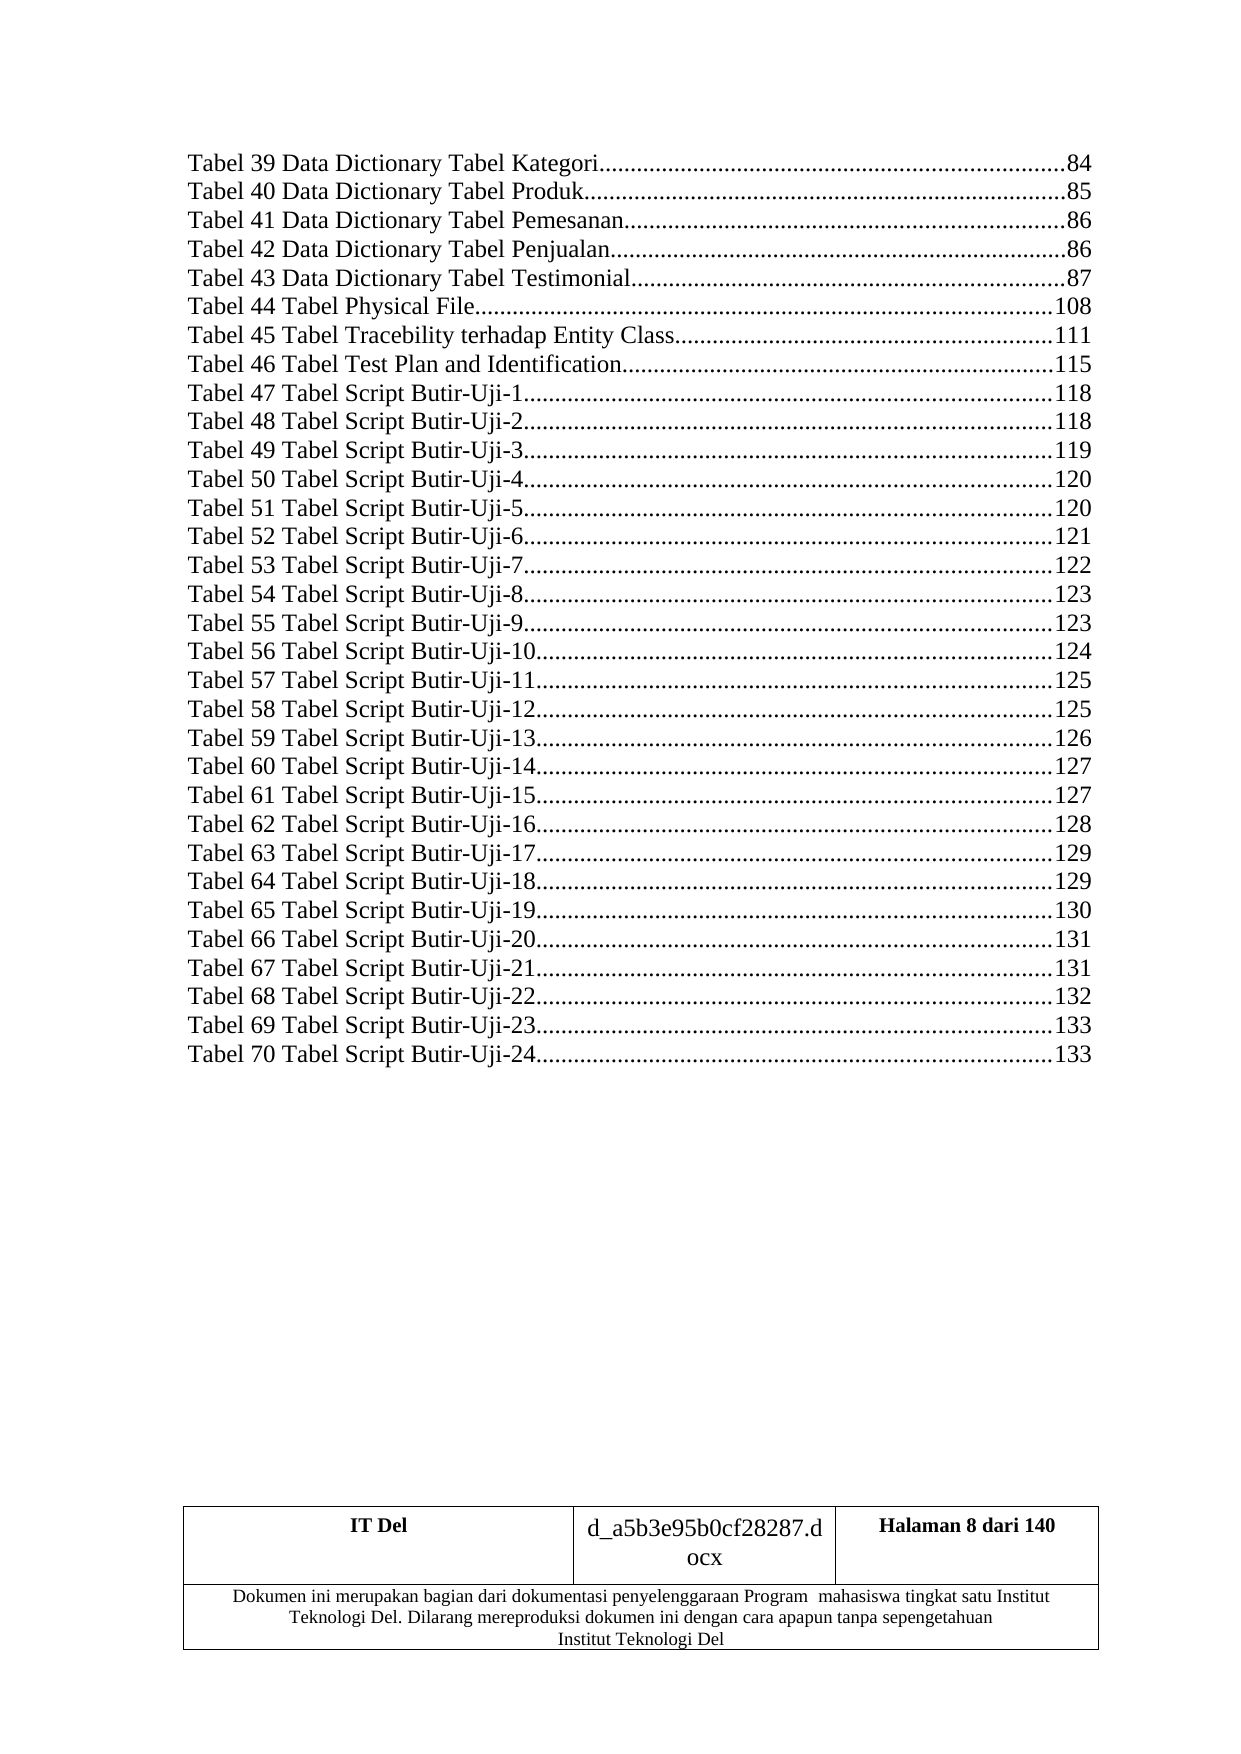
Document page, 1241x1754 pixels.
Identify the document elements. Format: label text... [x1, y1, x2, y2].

text Tabel 42 Data Dictionary Tabel Penjualan 86 [187, 234, 1092, 263]
text Tabel 39 Data Dictionary Tabel Kategori 84 [187, 148, 1092, 176]
text Tabel 55 Tabel Script Butir-Uji-9 123 [187, 608, 1092, 636]
text Tabel 56 Tabel Script Butir-Uji-10 124 [187, 636, 1092, 665]
text Tabel 65 Tabel Script Butir-Uji-19 130 [187, 895, 1092, 924]
text Tabel 43 Data Dictionary Tabel Testimonial 87 [187, 263, 1092, 291]
text Tabel 52 Tabel Script Butir-Uji-6 121 [187, 521, 1092, 550]
text Tabel 41 Data Dictionary Tabel Pemesanan 86 [187, 205, 1092, 234]
text Tabel 64 Tabel Script Butir-Uji-18 129 [187, 866, 1092, 895]
text Tabel 44 Tabel Physical File 108 [187, 291, 1092, 320]
text Tabel 69 Tabel Script Butir-Uji-23 133 [187, 1010, 1092, 1039]
text Tabel 58 Tabel Script Butir-Uji-12 125 [187, 694, 1092, 723]
text Tabel 48 Tabel Script Butir-Uji-2 118 [187, 406, 1092, 435]
text Tabel 47 Tabel Script Butir-Uji-1 118 [187, 378, 1092, 406]
text Tabel 61 Tabel Script Butir-Uji-15 127 [187, 780, 1092, 809]
text Tabel 63 Tabel Script Butir-Uji-17 129 [187, 838, 1092, 866]
text Tabel 66 Tabel Script Butir-Uji-20 131 [187, 924, 1092, 953]
text Tabel 68 Tabel Script Butir-Uji-22 132 [187, 981, 1092, 1010]
text Tabel 49 Tabel Script Butir-Uji-3 119 [187, 435, 1092, 464]
text Tabel 60 Tabel Script Butir-Uji-14 127 [187, 751, 1092, 780]
text Tabel 53 Tabel Script Butir-Uji-7 122 [187, 550, 1092, 579]
text Tabel 40 Data Dictionary Tabel Produk 85 [187, 176, 1092, 205]
text Tabel 67 Tabel Script Butir-Uji-21 131 [187, 953, 1092, 981]
text Tabel 46 Tabel Test Plan and Identification 115 [187, 349, 1092, 378]
text Tabel 51 Tabel Script Butir-Uji-5 120 [187, 493, 1092, 521]
text Tabel 50 Tabel Script Butir-Uji-4 120 [187, 464, 1092, 493]
text Tabel 59 Tabel Script Butir-Uji-13 126 [187, 723, 1092, 751]
text Tabel 45 Tabel Tracebility terhadap Entity Class 111 [187, 320, 1092, 349]
text Tabel 70 Tabel Script Butir-Uji-24 133 [187, 1039, 1092, 1068]
text Tabel 62 Tabel Script Butir-Uji-16 128 [187, 809, 1092, 838]
text Tabel 57 Tabel Script Butir-Uji-11 125 [187, 665, 1092, 694]
text Tabel 54 Tabel Script Butir-Uji-8 123 [187, 579, 1092, 608]
